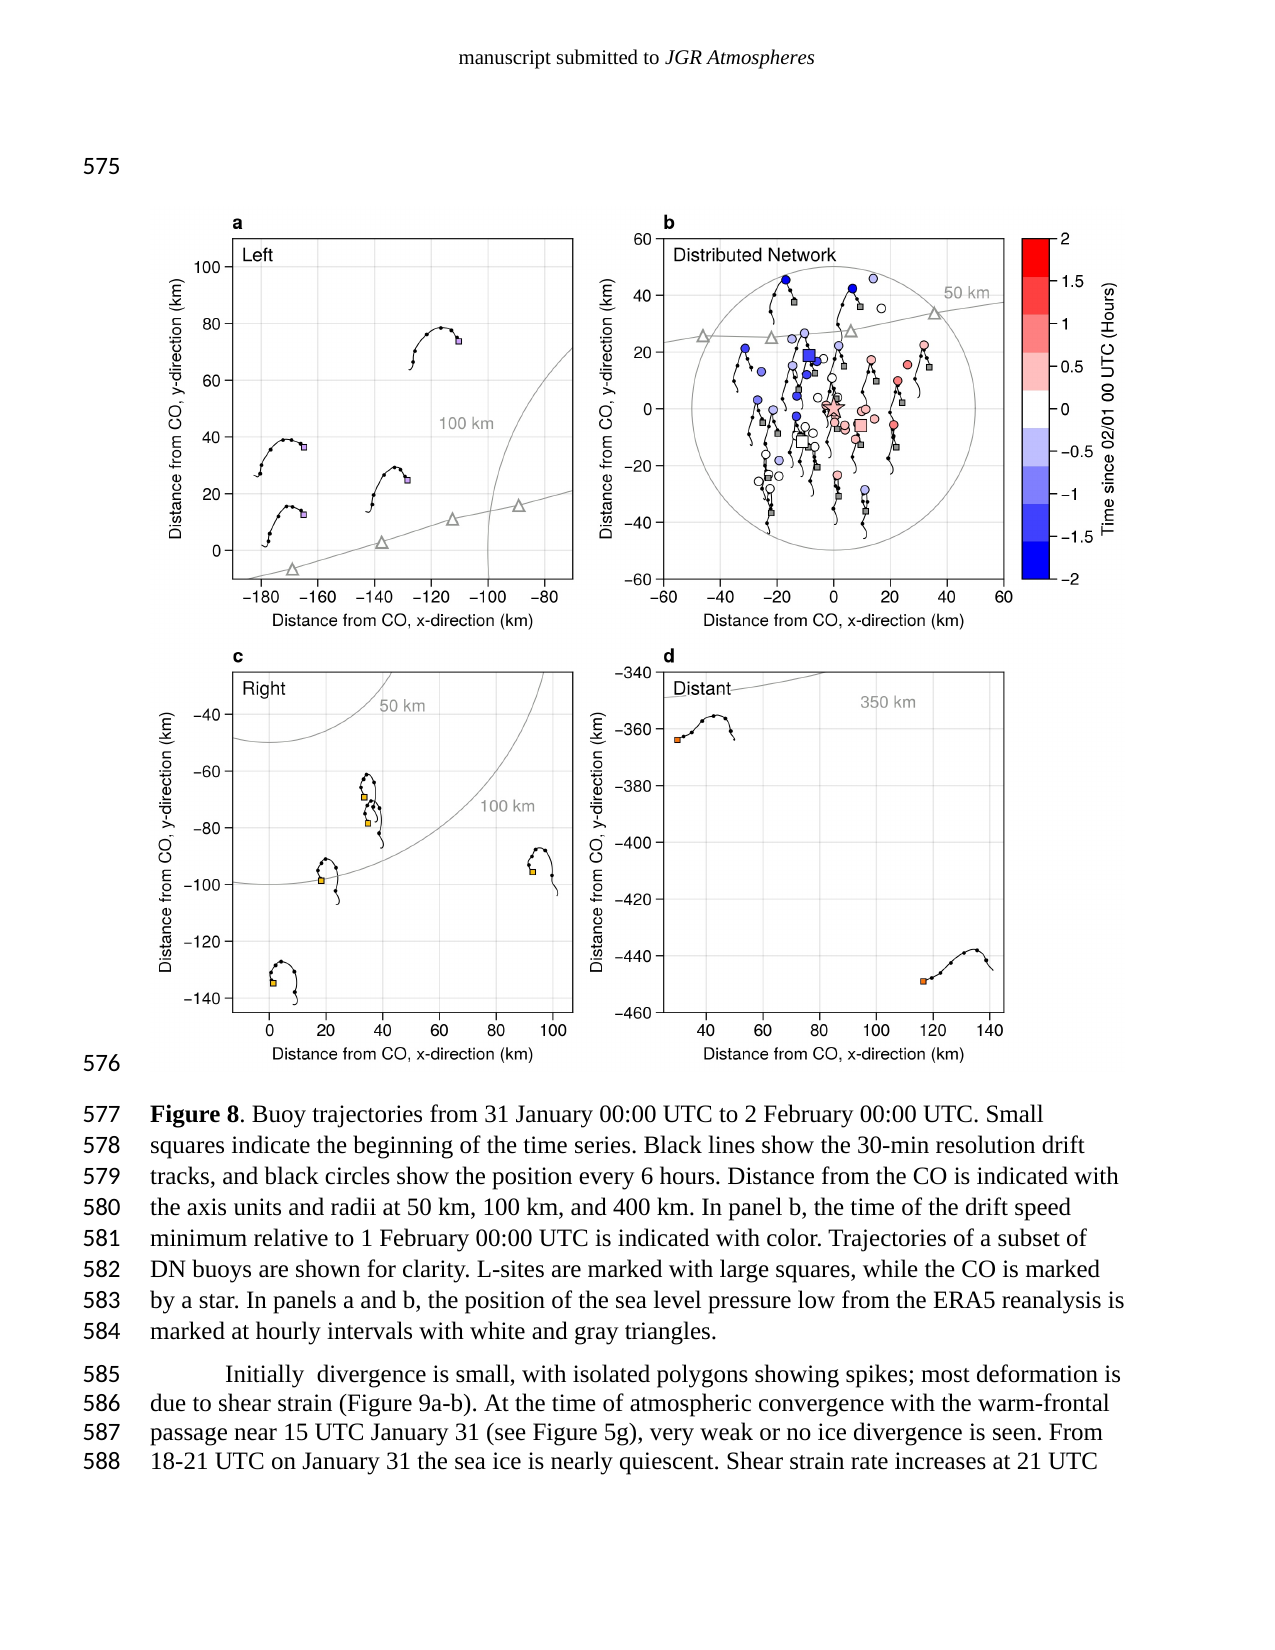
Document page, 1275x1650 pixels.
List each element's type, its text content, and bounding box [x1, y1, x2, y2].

text Figure 8. Buoy trajectories from 31 January 00:00 UTC to 2 February 00:00 UTC. Small squares indicate the beginning of the time series. Black lines show the 30-min resolution drift tracks, and black circles show the position every 6 hours. Distance from the CO is indicated with the axis units and radii at 50 km, 100 km, and 400 km. In panel b, the time of the drift speed minimum relative to 1 February 00:00 UTC is indicated with color. Trajectories of a subset of DN buoys are shown for clarity. L-sites are marked with large squares, while the CO is marked by a star. In panels a and b, the position of the sea level pressure low from the ERA5 reanalysis is marked at hourly intervals with white and gray triangles. [150, 1099, 1125, 1345]
picture [150, 206, 1125, 1072]
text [150, 1359, 1125, 1474]
